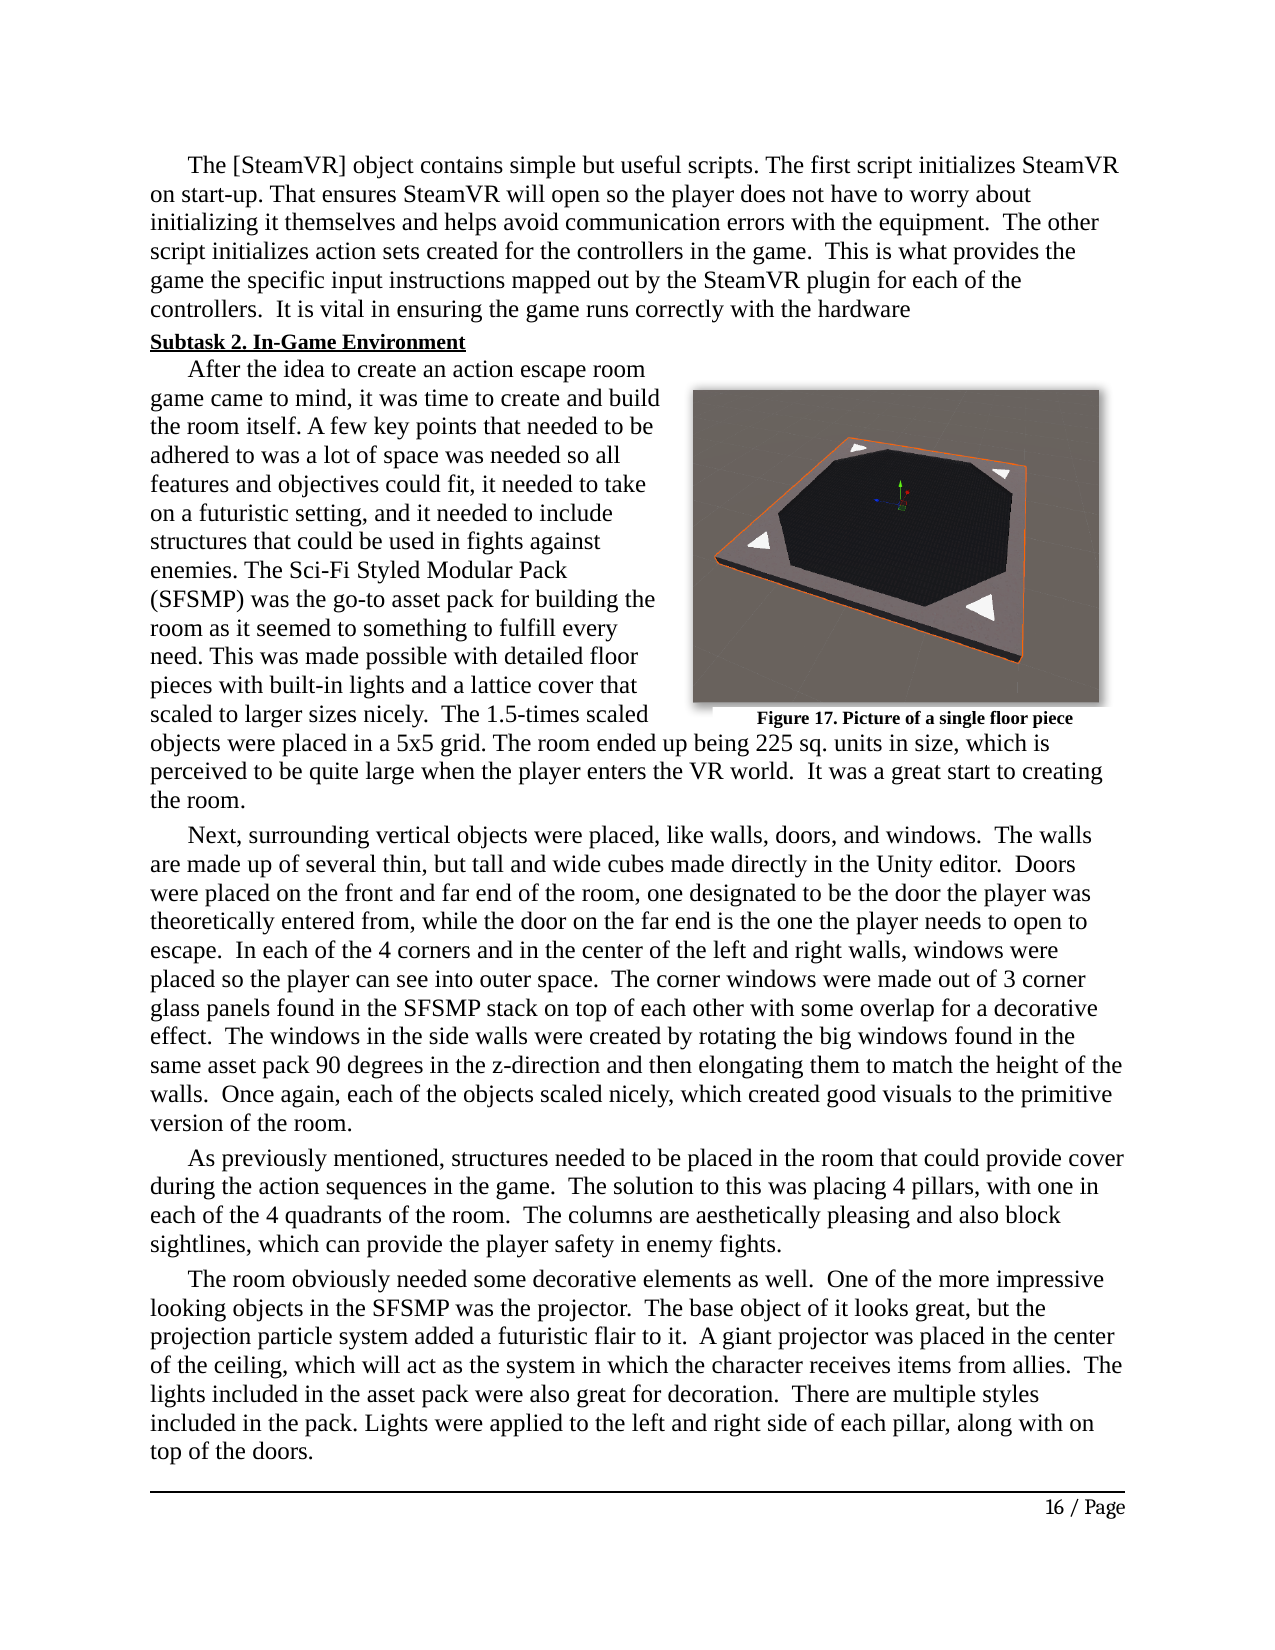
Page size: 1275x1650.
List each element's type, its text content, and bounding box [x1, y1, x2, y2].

text Subtask 2. In-Game Environment [150, 329, 1125, 354]
text The room obviously needed some decorative elements as well. One of the more impressive looking objects in the SFSMP was the projector. The base object of it looks great, but the projection particle system added a futuristic flair to it. A giant projector was placed in the center of the ceiling, which will act as the system in which the character receives items from allies. The lights included in the asset pack were also great for decoration. There are multiple styles included in the pack. Lights were applied to the left and right side of each pillar, along with on top of the doors. [150, 1264, 1125, 1465]
text The [SteamVR] object contains simple but useful scripts. The first script initializes SteamVR on start-up. That ensures SteamVR will open so the player does not have to worry about initializing it themselves and helps avoid communication errors with the equipment. The other script initializes action sets created for the controllers in the game. This is what provides the game the specific input instructions mapped out by the SteamVR plugin for each of the controllers. It is vital in ensuring the game runs correctly with the hardware [150, 150, 1125, 322]
picture [693, 390, 1099, 703]
text Next, surrounding vertical objects were placed, like walls, doors, and windows. The walls are made up of several thin, but tall and wide cubes made directly in the Unity editor. Doors were placed on the front and far end of the room, one designated to be the door the player was theoretically entered from, while the door on the far end is the one the player needs to open to escape. In each of the 4 corners and in the center of the left and right walls, windows were placed so the player can see into outer space. The corner windows were made out of 3 corner glass panels found in the SFSMP stack on top of each other with some overlap for a decorative effect. The windows in the side walls were created by rotating the big windows found in the same asset pack 90 degrees in the z-direction and then elongating them to match the height of the walls. Once again, each of the objects scaled nicely, which created good visuals to the primitive version of the room. [150, 820, 1125, 1136]
text As previously mentioned, structures needed to be placed in the room that could provide cover during the action sequences in the game. The solution to this was placing 4 pillars, with one in each of the 4 quadrants of the room. The columns are aesthetically pleasing and also block sightlines, which can provide the player safety in enemy fights. [150, 1143, 1125, 1258]
